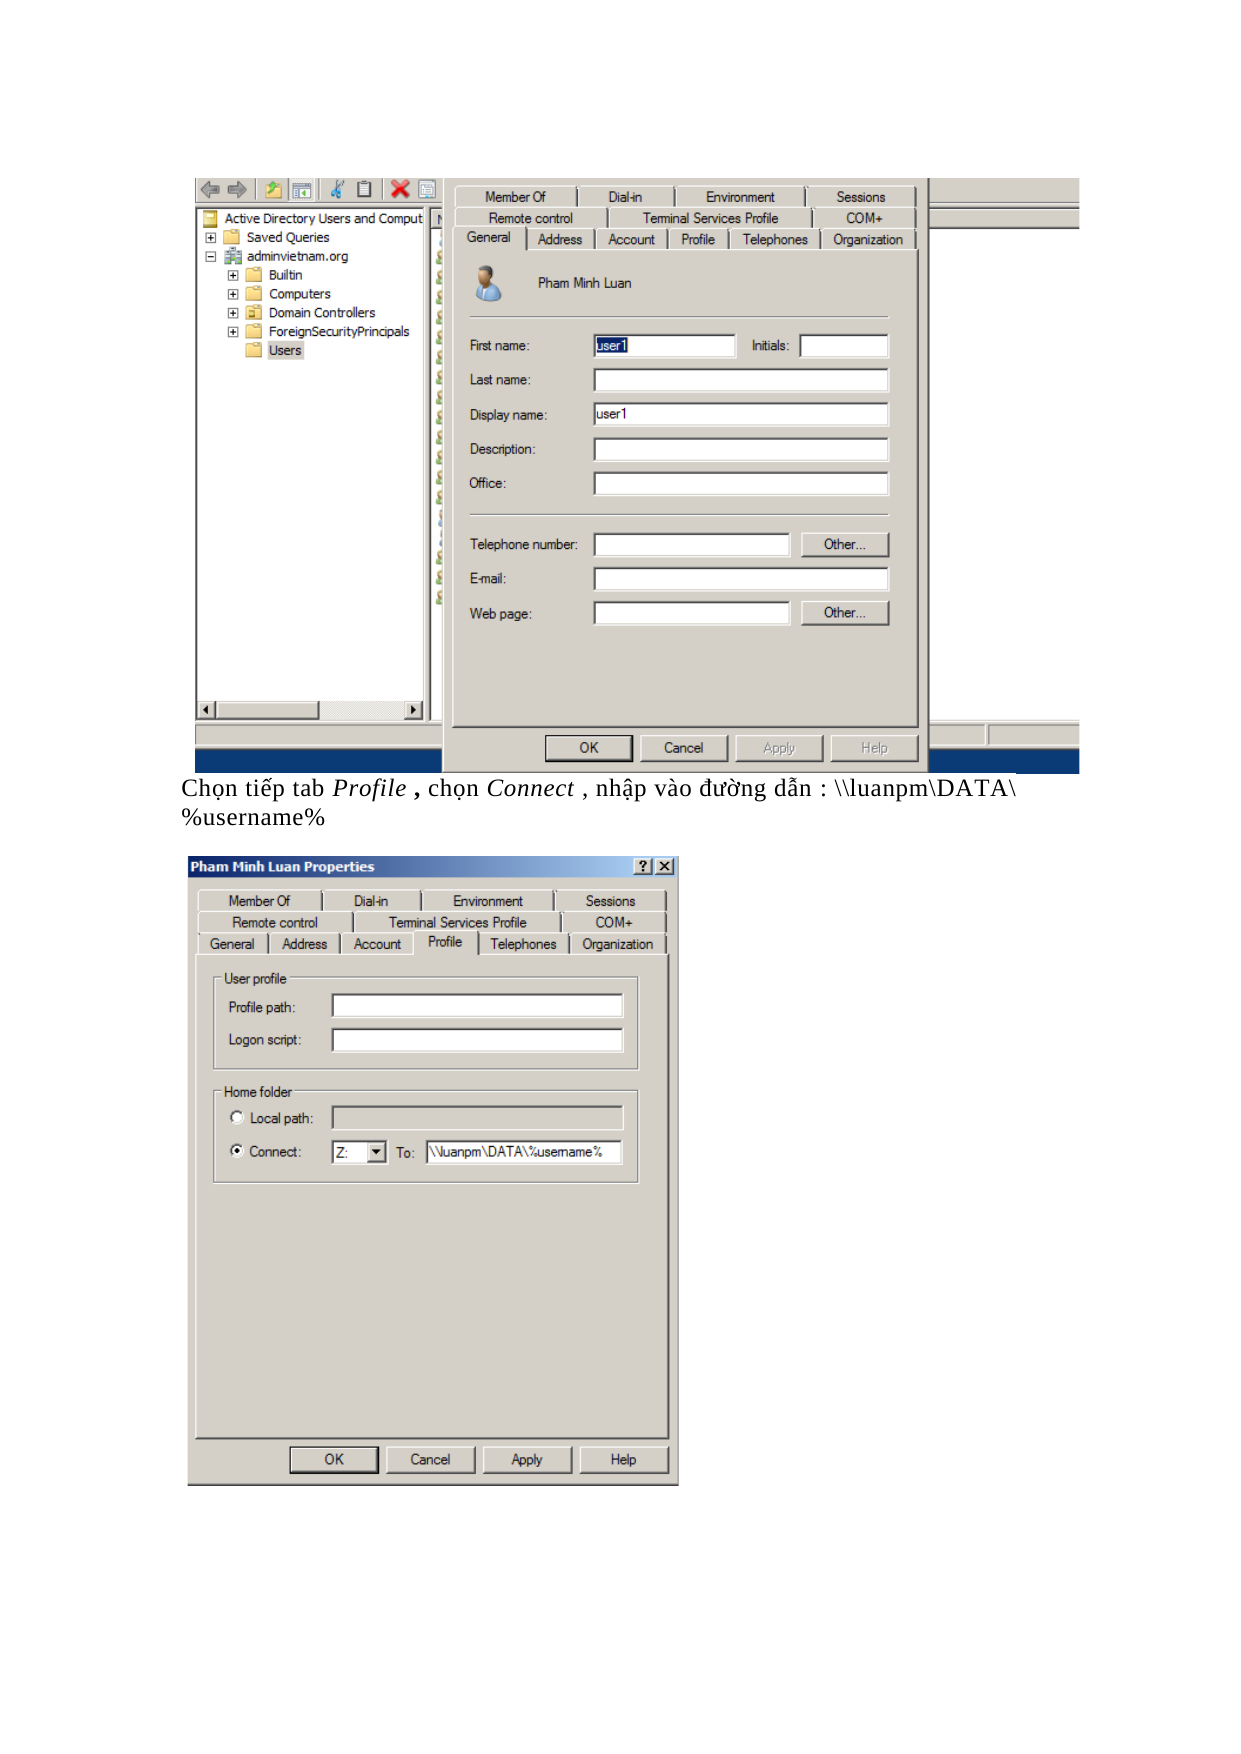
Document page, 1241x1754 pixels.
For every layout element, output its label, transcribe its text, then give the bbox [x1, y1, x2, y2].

picture [187, 856, 679, 1486]
list Chọn tiếp tab Profile , chọn Connect , nhập vào đường dẫn : \\luanpm\DATA\%username% [181, 774, 1053, 856]
picture [195, 178, 1080, 774]
